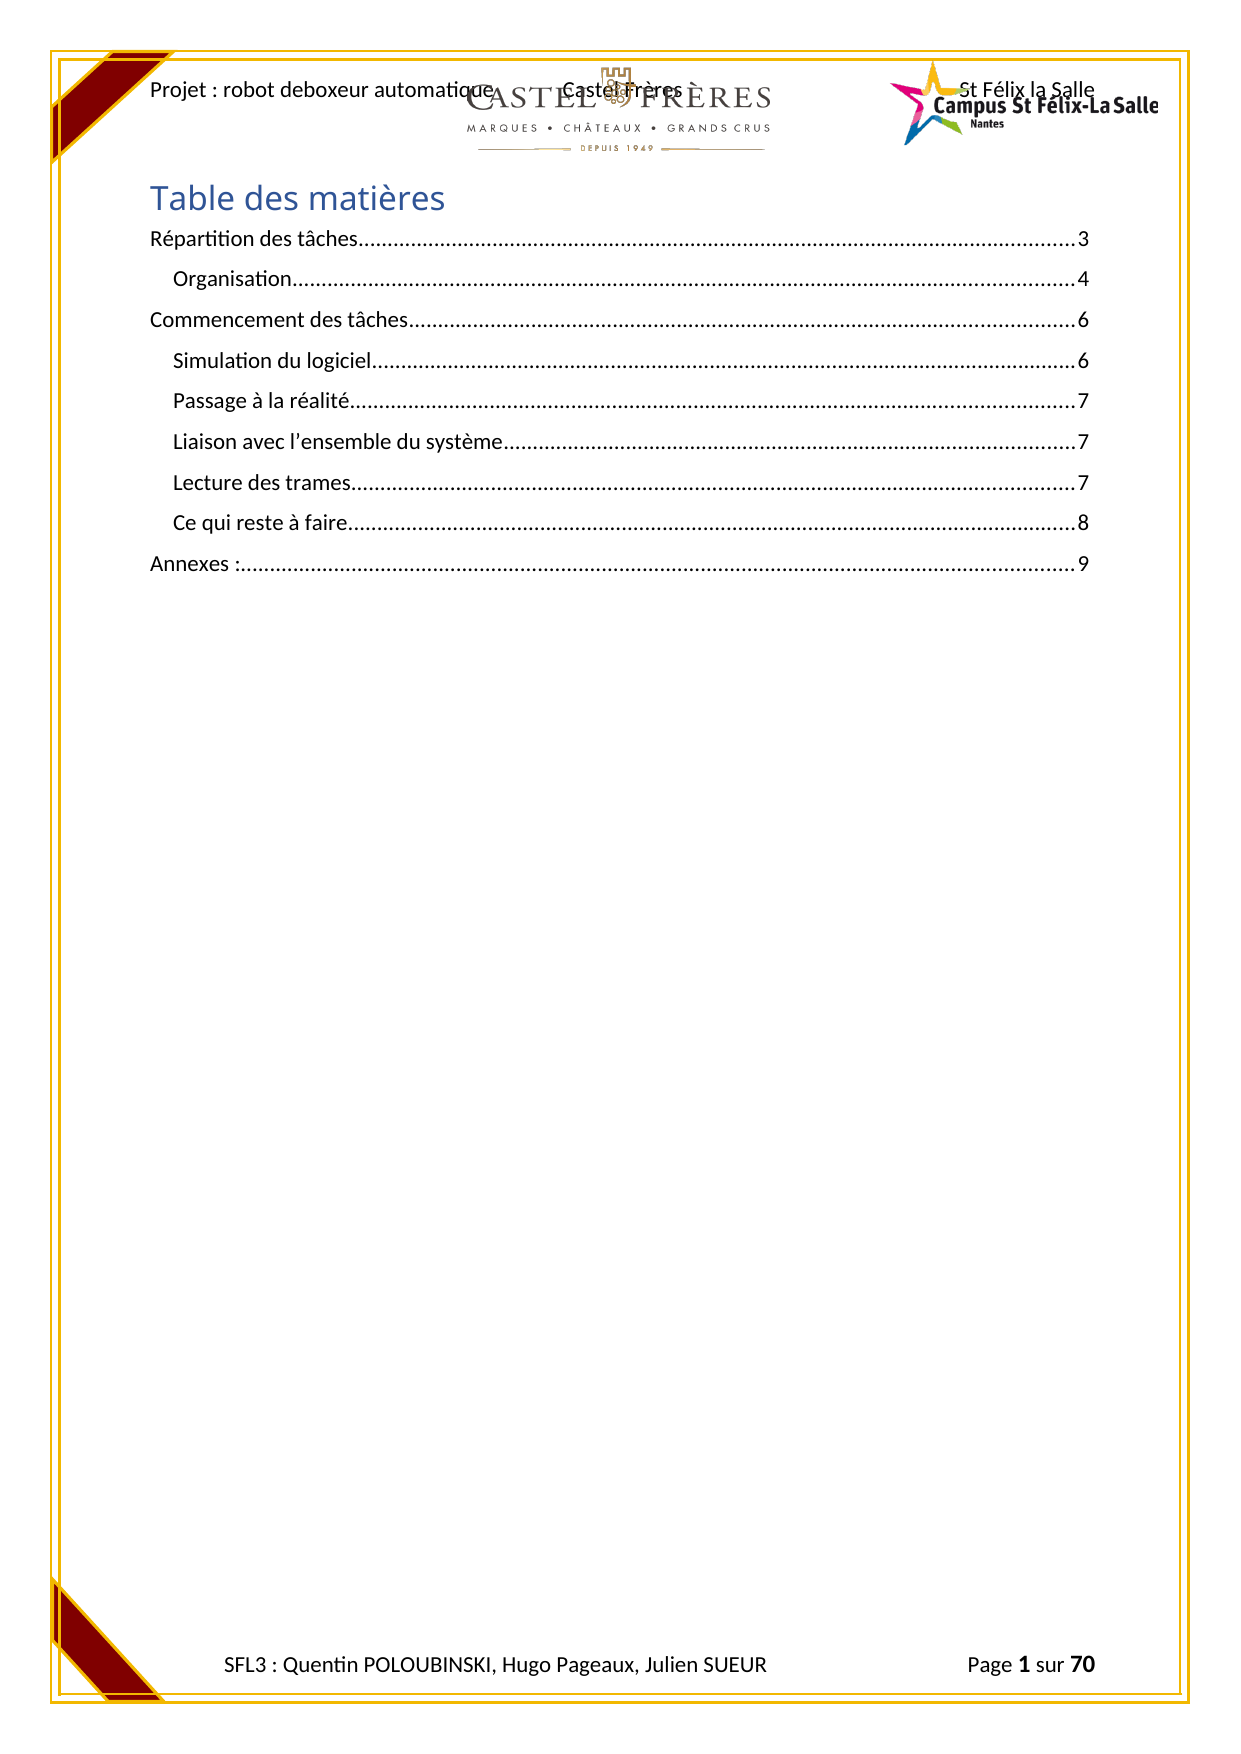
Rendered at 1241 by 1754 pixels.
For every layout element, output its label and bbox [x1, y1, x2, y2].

picture [889, 60, 1158, 145]
picture [460, 59, 773, 157]
